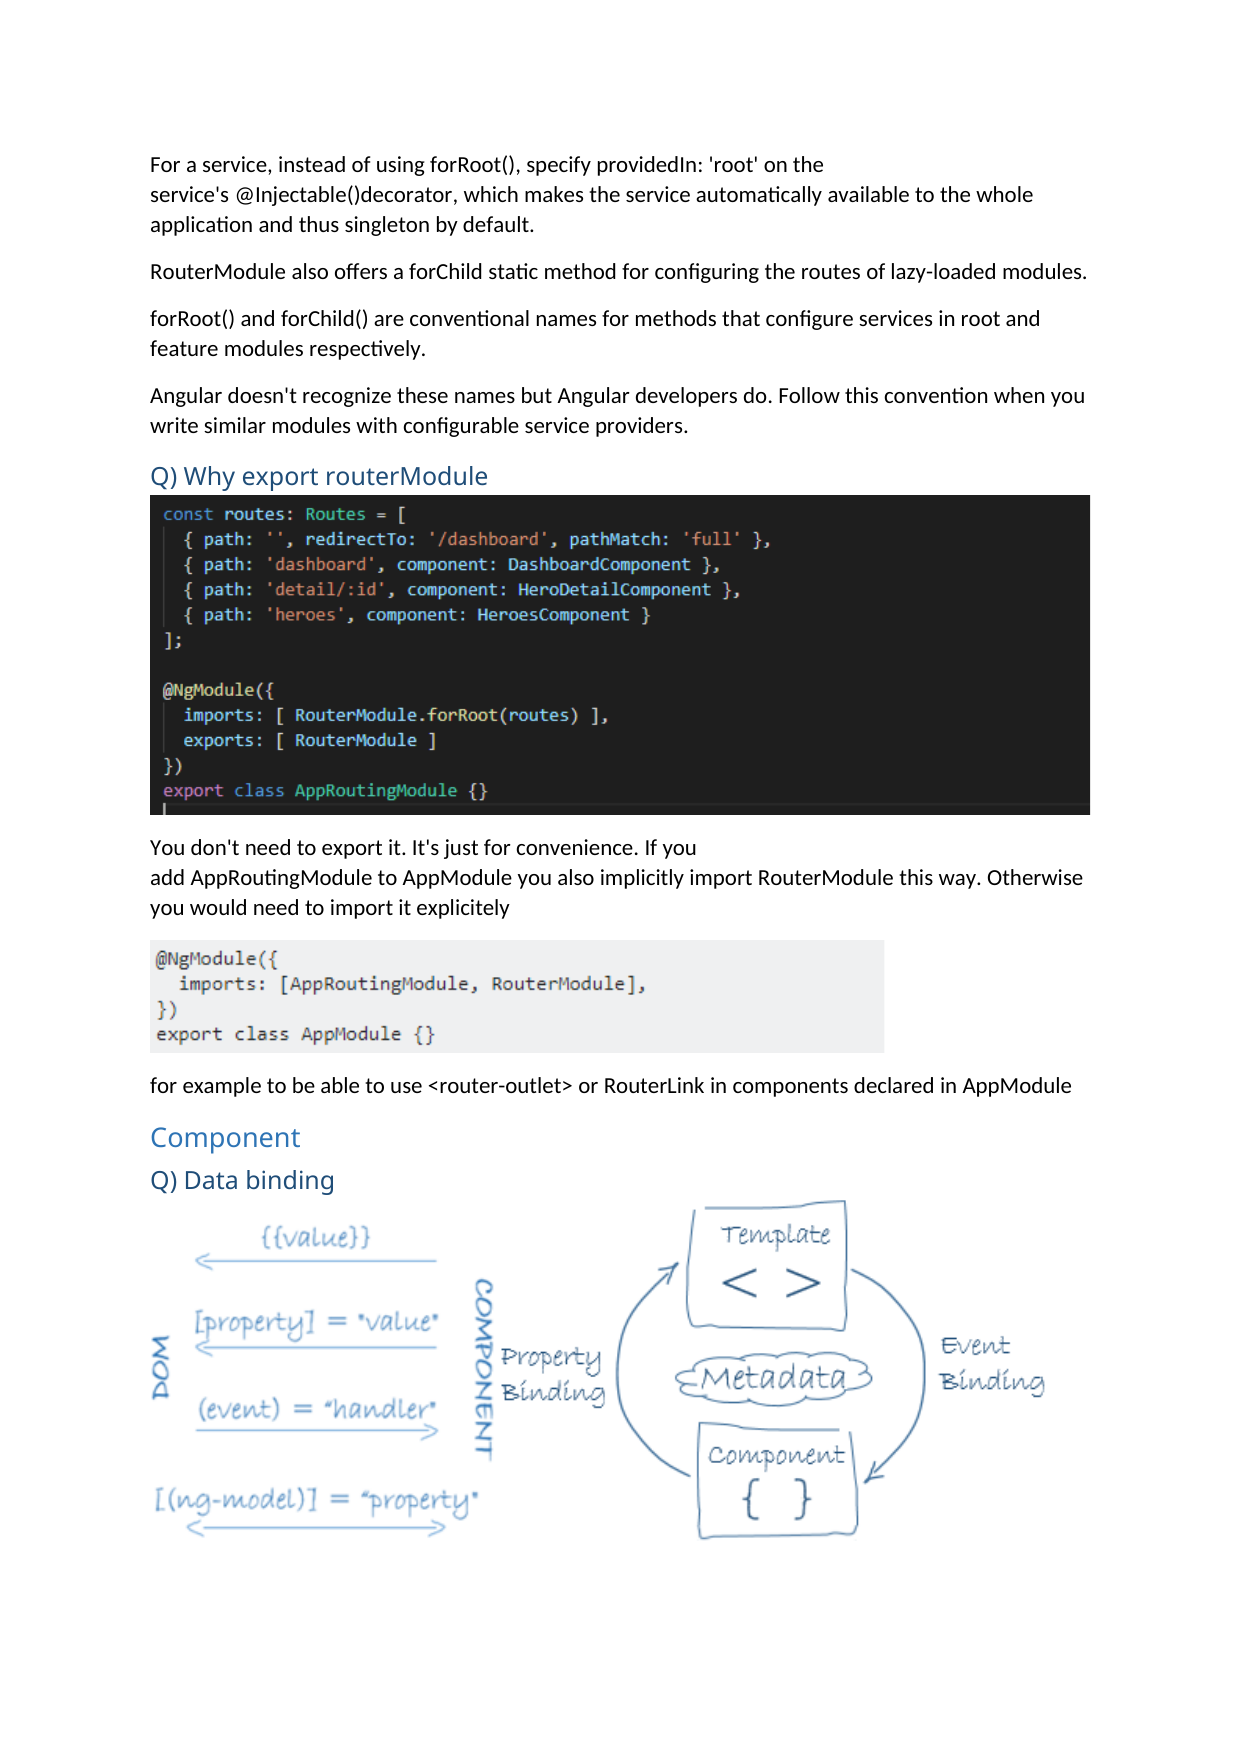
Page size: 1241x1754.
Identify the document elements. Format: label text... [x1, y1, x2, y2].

text For a service, instead of using forRoot(), specify providedIn: 'root' on the service's @Injectable()decorator, which makes the service automatically available to the whole application and thus singleton by default. [150, 150, 1090, 238]
text You don't need to export it. It's just for convenience. If you add AppRoutingModule to AppModule you also implicitly import RouterModule this way. Otherwise you would need to import it explicitely [150, 833, 1090, 921]
text Angular doesn't recognize these names but Angular developers do. Follow this convention when you write similar modules with configurable service providers. [150, 381, 1090, 439]
picture [150, 940, 885, 1053]
picture [150, 495, 1091, 815]
text RouterModule also offers a forChild static method for configuring the routes of lazy-loaded modules. [150, 257, 1090, 285]
text for example to be able to use <router-outlet> or RouterLink in components declared in AppModule [150, 1072, 1090, 1100]
subtitle Component [150, 1118, 1090, 1155]
subtitle Q) Data binding [150, 1162, 1090, 1197]
picture [150, 1199, 1054, 1541]
subtitle Q) Why export routerModule [150, 458, 1090, 492]
text forRoot() and forChild() are conventional names for methods that configure services in root and feature modules respectively. [150, 304, 1090, 362]
